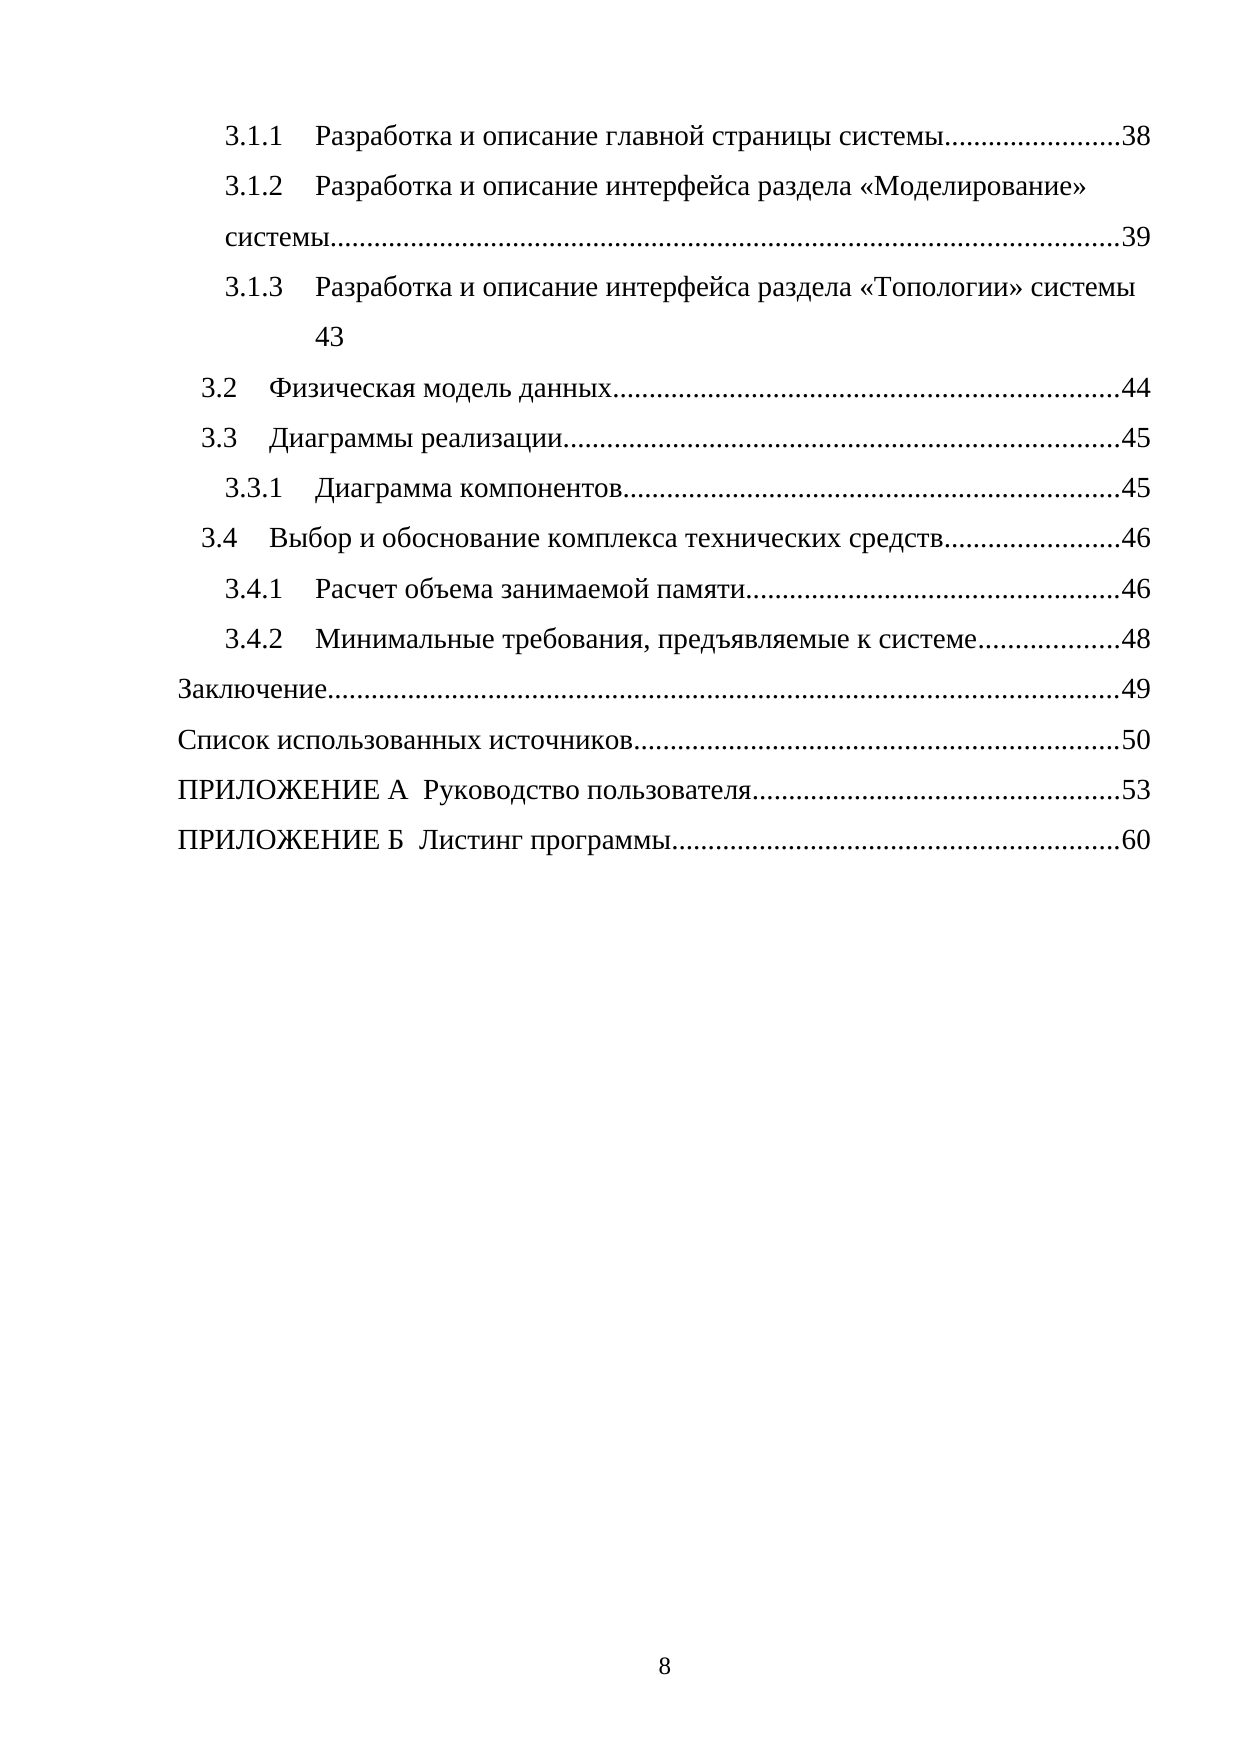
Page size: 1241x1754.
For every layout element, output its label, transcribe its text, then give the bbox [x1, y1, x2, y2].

text Список использованных источников 50 [177, 722, 1152, 755]
text 3.1.1 Разработка и описание главной страницы системы 38 [224, 118, 1152, 152]
text 3.1.2 Разработка и описание интерфейса раздела «Моделирование» системы 39 [224, 168, 1152, 252]
text ПРИЛОЖЕНИЕ Б Листинг программы 60 [177, 822, 1152, 856]
text 3.4.1 Расчет объема занимаемой памяти 46 [224, 571, 1152, 604]
text Заключение 49 [177, 672, 1152, 705]
text 3.3.1 Диаграмма компонентов 45 [224, 470, 1152, 504]
text 3.4 Выбор и обоснование комплекса технических средств 46 [201, 521, 1152, 554]
text 3.1.3 Разработка и описание интерфейса раздела «Топологии» системы 43 [224, 269, 1152, 353]
text 3.4.2 Минимальные требования, предъявляемые к системе 48 [224, 621, 1152, 655]
text 3.2 Физическая модель данных 44 [201, 370, 1152, 403]
text 3.3 Диаграммы реализации 45 [201, 420, 1152, 453]
text ПРИЛОЖЕНИЕ А Руководство пользователя 53 [177, 772, 1152, 806]
